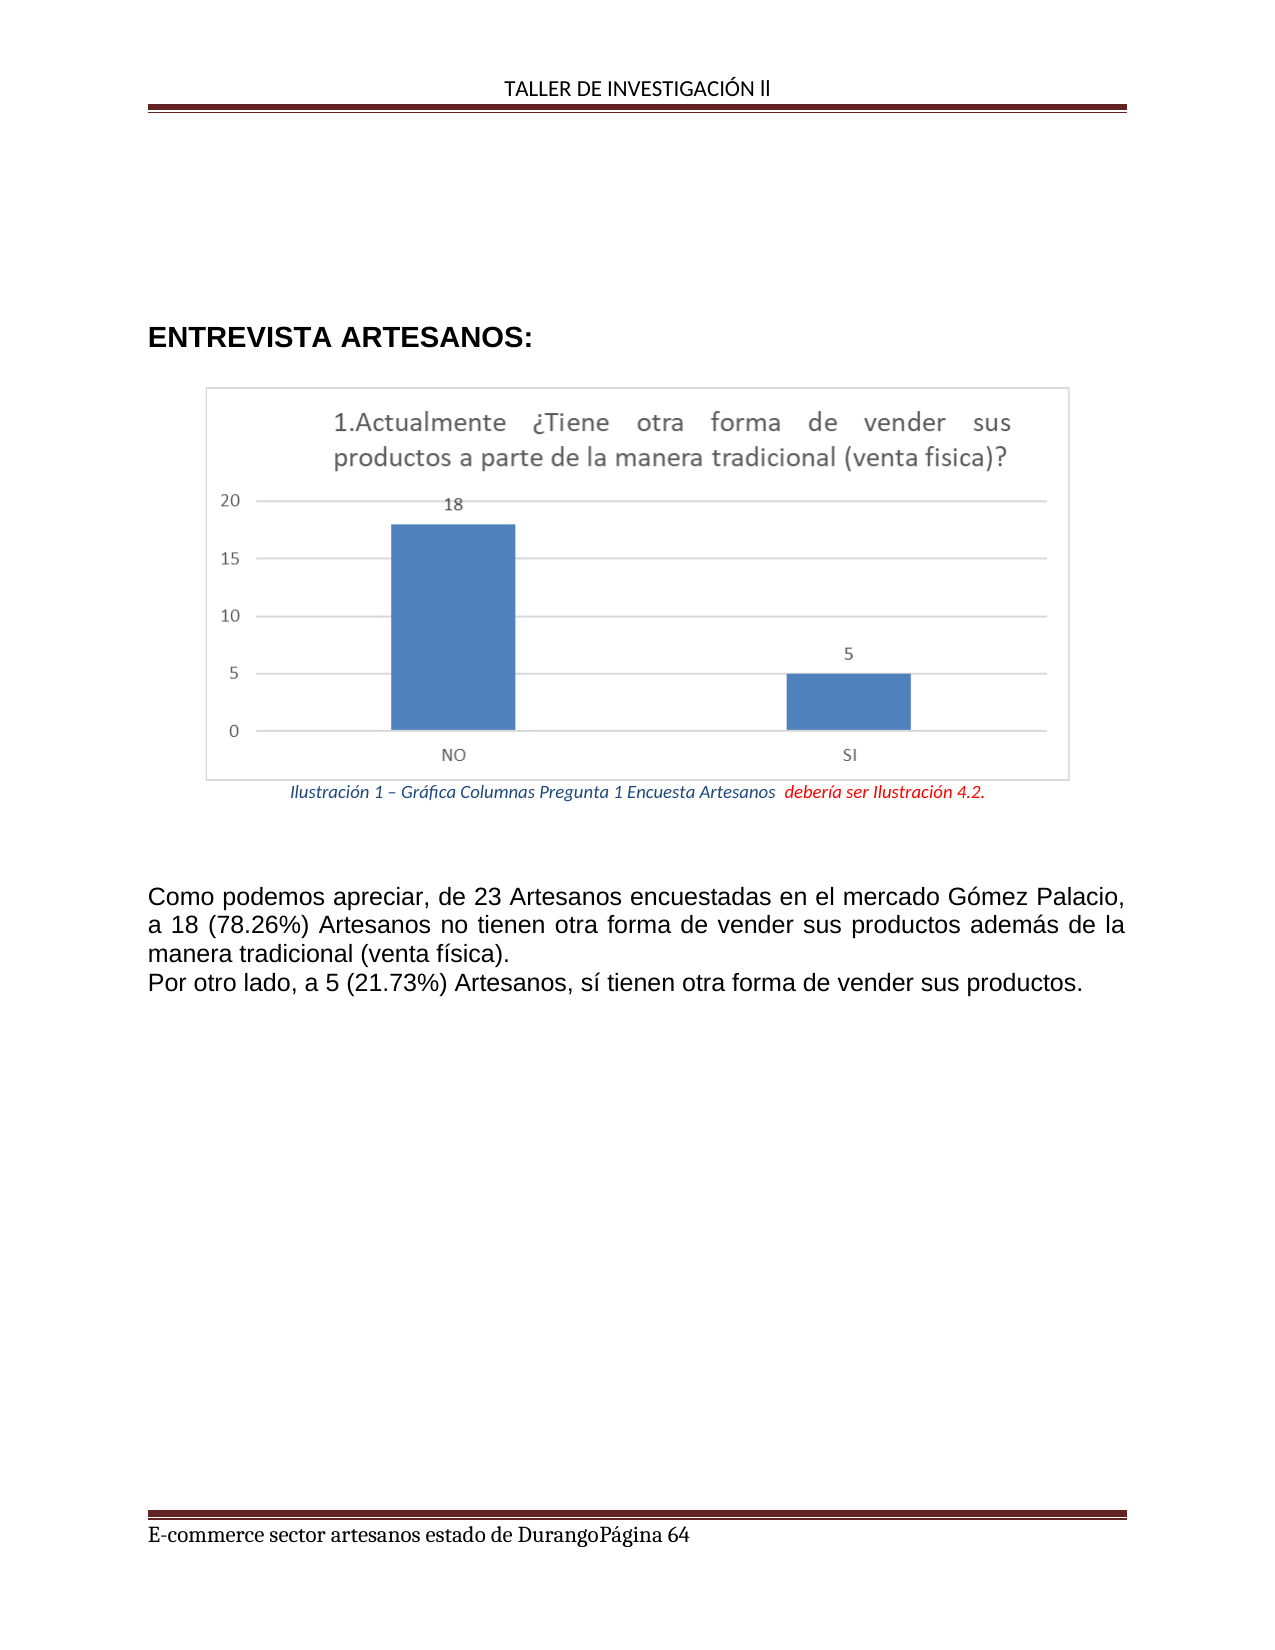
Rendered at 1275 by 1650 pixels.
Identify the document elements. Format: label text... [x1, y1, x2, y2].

text Como podemos apreciar, de 23 Artesanos encuestadas en el mercado Gómez Palacio, a 18 (78.26%) Artesanos no tienen otra forma de vender sus productos además de la manera tradicional (venta física). [148, 882, 1127, 968]
text Por otro lado, a 5 (21.73%) Artesanos, sí tienen otra forma de vender sus productos. [148, 968, 1127, 997]
picture [205, 387, 1070, 781]
text ENTREVISTA ARTESANOS: [148, 320, 1127, 354]
